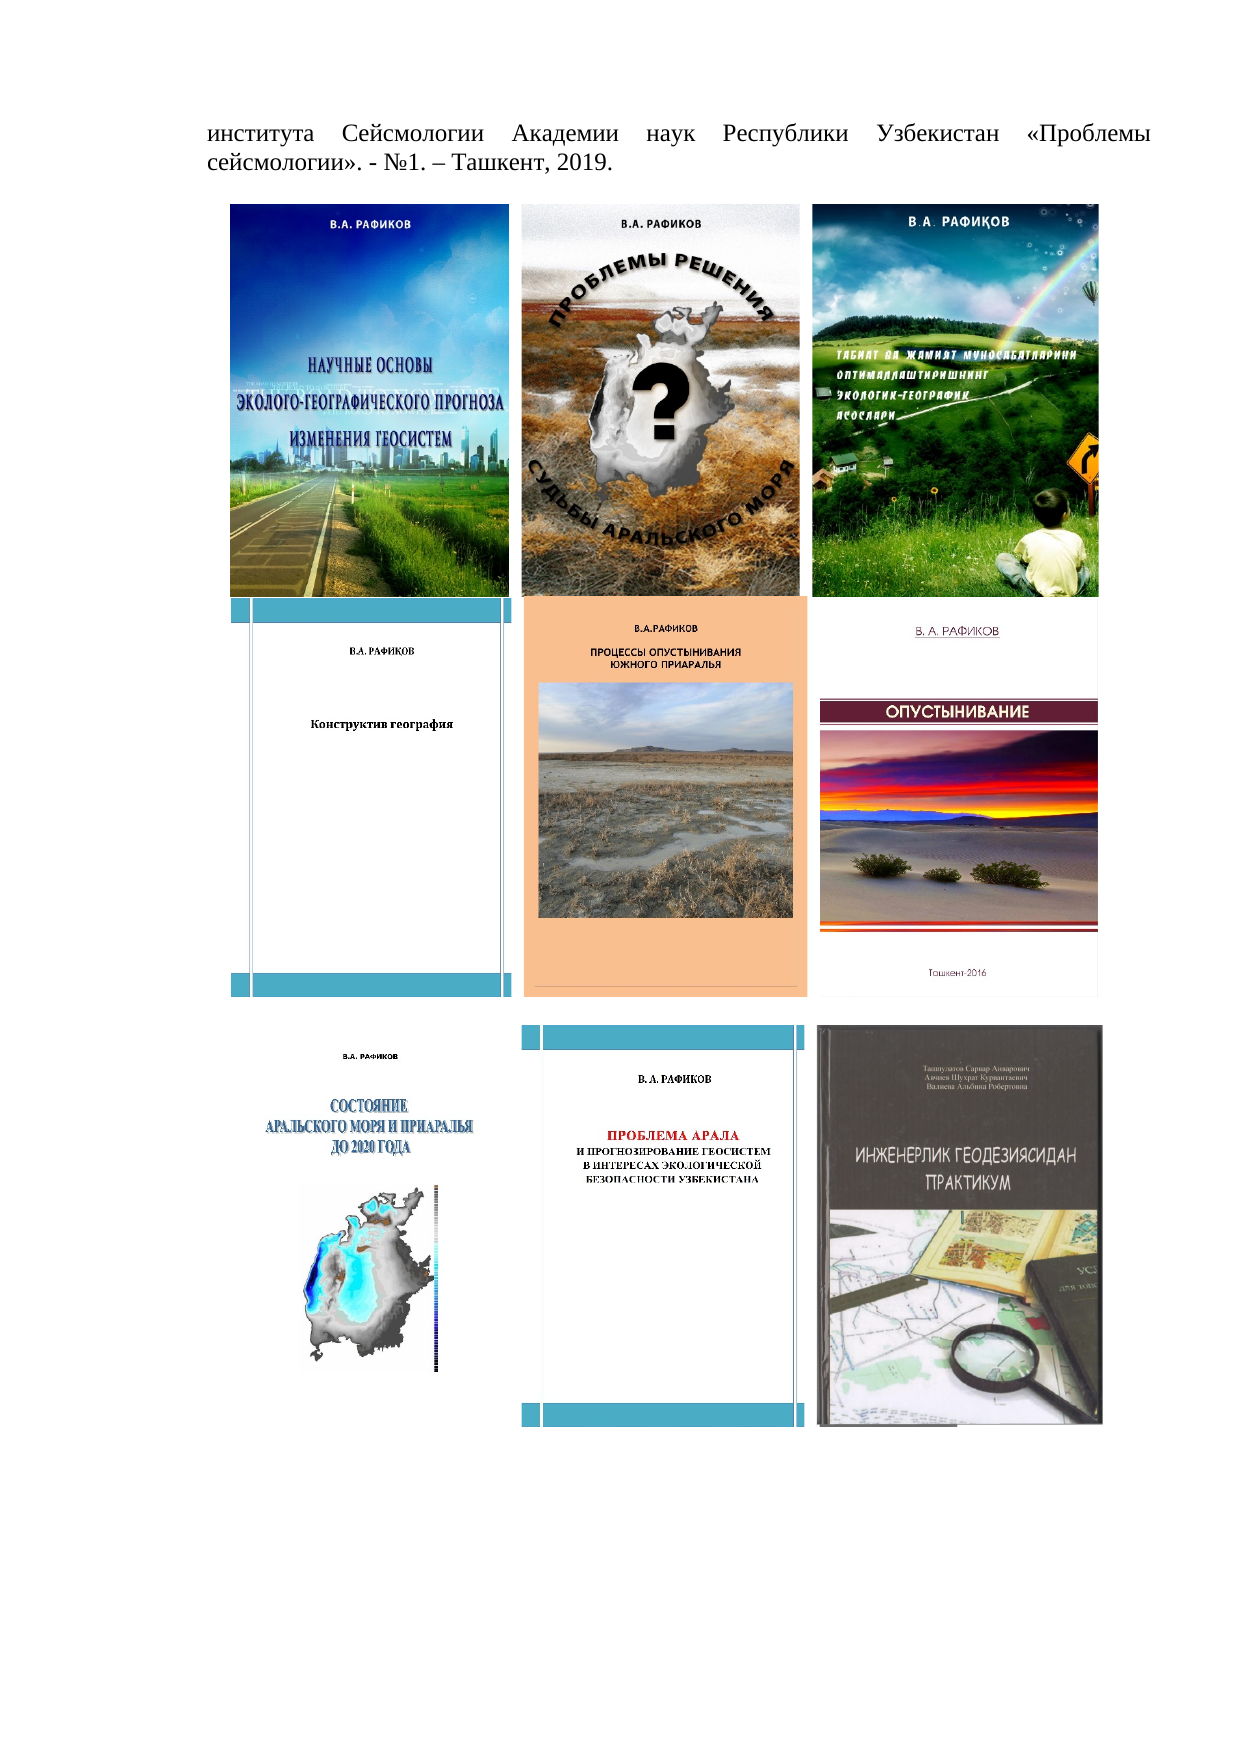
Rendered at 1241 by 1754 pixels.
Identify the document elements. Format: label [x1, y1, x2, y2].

picture [812, 204, 1099, 597]
picture [816, 1025, 1103, 1427]
picture [231, 598, 512, 997]
picture [226, 1025, 509, 1427]
picture [820, 599, 1098, 997]
picture [521, 1025, 805, 1427]
picture [230, 204, 509, 597]
picture [521, 204, 808, 997]
picture [921, 250, 936, 257]
list [177, 118, 1152, 176]
